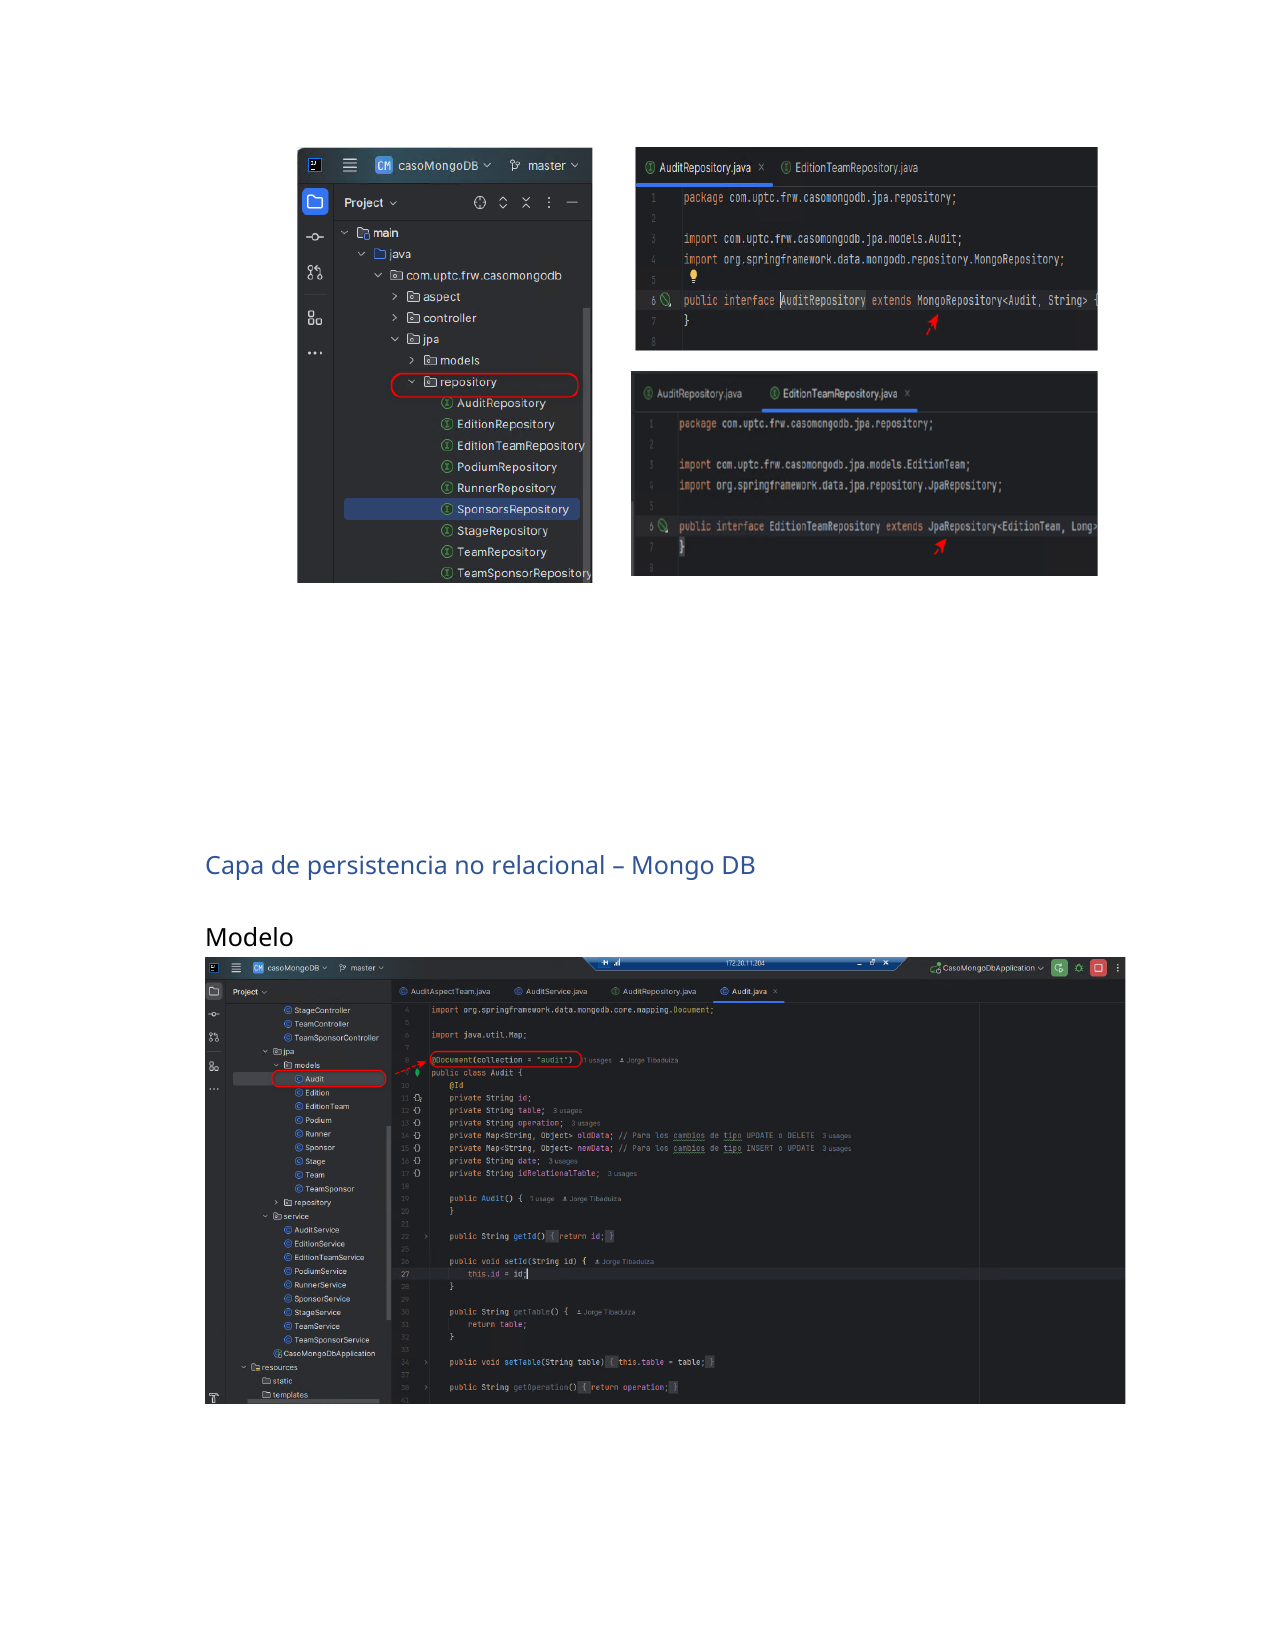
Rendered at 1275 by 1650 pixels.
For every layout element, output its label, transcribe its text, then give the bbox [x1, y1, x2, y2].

table_header [603, 148, 1098, 586]
picture [297, 147, 593, 583]
text Modelo [205, 920, 1019, 954]
subtitle Capa de persistencia no relacional – Mongo DB [205, 848, 1019, 882]
picture [613, 147, 1098, 583]
table_header [286, 148, 602, 586]
picture [205, 957, 1126, 1404]
